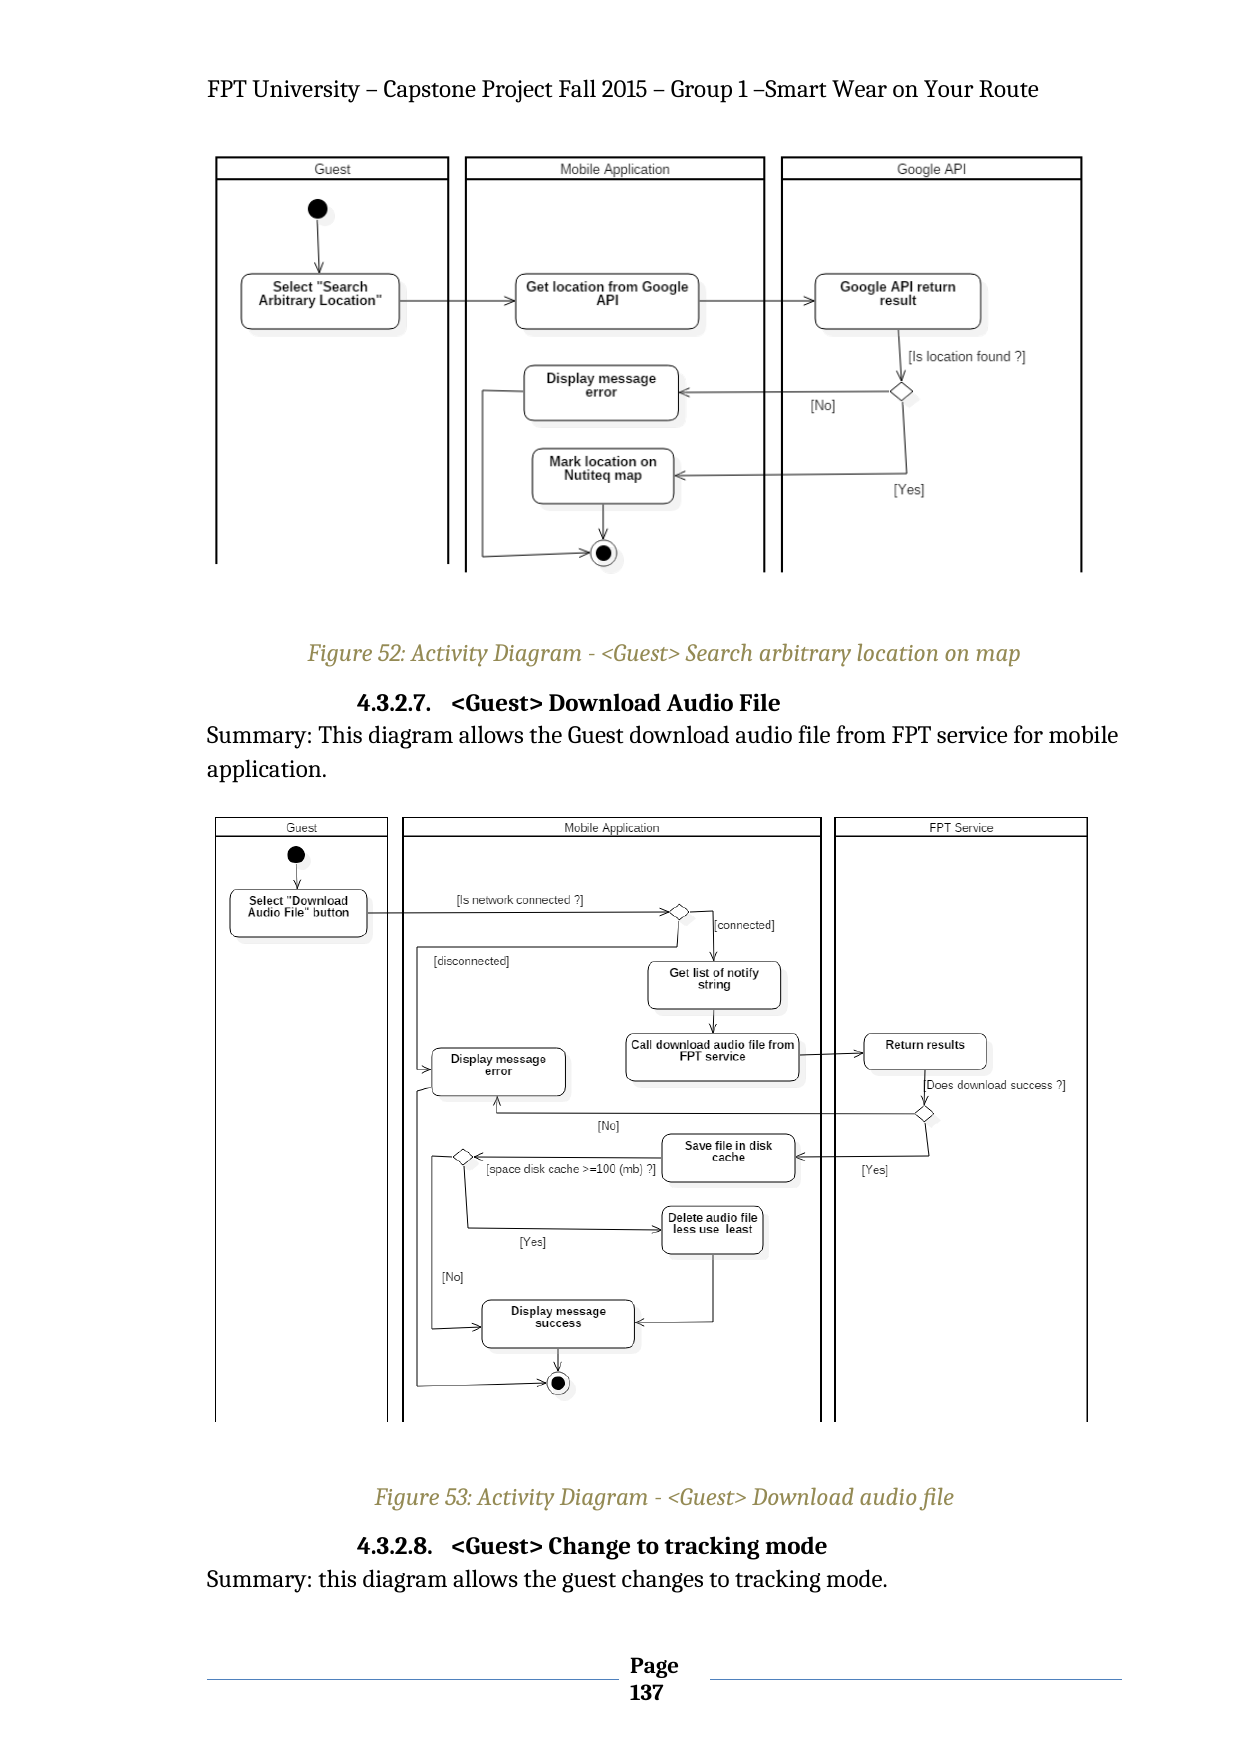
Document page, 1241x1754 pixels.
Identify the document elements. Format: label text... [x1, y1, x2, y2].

picture [206, 147, 1123, 614]
picture [206, 808, 1123, 1458]
text Summary: this diagram allows the guest changes to tracking mode. [207, 1565, 1122, 1594]
subtitle <Guest> Download Audio File [357, 688, 1122, 717]
text Summary: This diagram allows the Guest download audio file from FPT service for mobile application. [207, 721, 1122, 783]
subtitle <Guest> Change to tracking mode [357, 1532, 1122, 1561]
